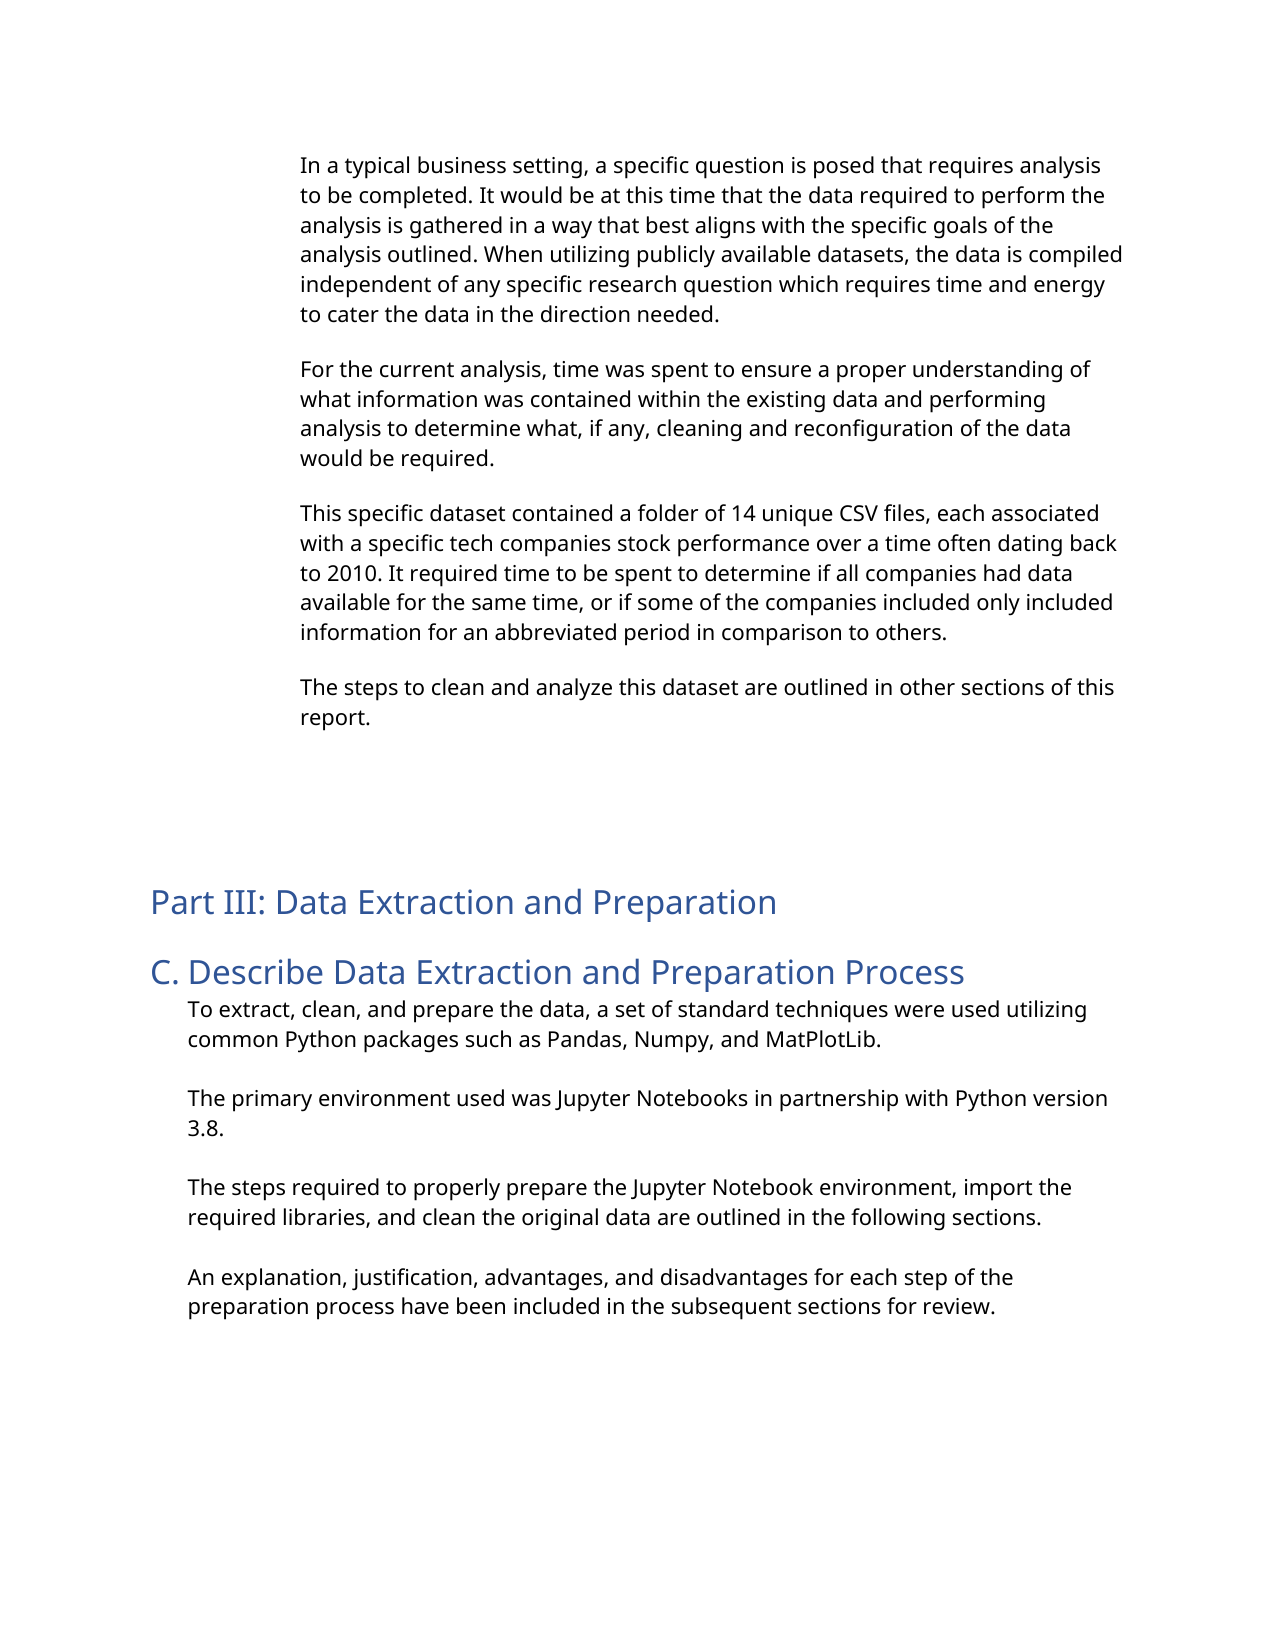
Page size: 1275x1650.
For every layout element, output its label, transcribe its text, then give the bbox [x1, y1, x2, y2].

subtitle Describe Data Extraction and Preparation Process [150, 949, 1125, 994]
list To extract, clean, and prepare the data, a set of standard techniques were used utilizing common Python packages such as Pandas, Numpy, and MatPlotLib. [882, 994, 1125, 1054]
list An explanation, justification, advantages, and disadvantages for each step of the preparation process have been included in the subsequent sections for review. [187, 1261, 1125, 1321]
text In a typical business setting, a specific question is posed that requires analysis to be completed. It would be at this time that the data required to perform the analysis is gathered in a way that best aligns with the specific goals of the analysis outlined. When utilizing publicly available datasets, the data is compiled independent of any specific research question which requires time and energy to cater the data in the direction needed. [300, 150, 1125, 329]
text The steps to clean and analyze this dataset are outlined in other sections of this report. [300, 672, 1125, 731]
list The steps required to properly prepare the Jupyter Notebook environment, import the required libraries, and clean the original data are outlined in the following sections. [187, 1172, 1125, 1232]
subtitle Part III: Data Extraction and Preparation [150, 878, 1125, 924]
text For the current analysis, time was spent to ensure a proper understanding of what information was contained within the existing data and performing analysis to determine what, if any, cleaning and reconfiguration of the data would be required. [300, 354, 1125, 473]
list The primary environment used was Jupyter Notebooks in partnership with Python version 3.8. [187, 1083, 1125, 1142]
text This specific dataset contained a folder of 14 unique CSV files, each associated with a specific tech companies stock performance over a time often dating back to 2010. It required time to be spent to determine if all companies had data available for the same time, or if some of the companies included only included information for an abbreviated period in comparison to others. [300, 498, 1125, 647]
